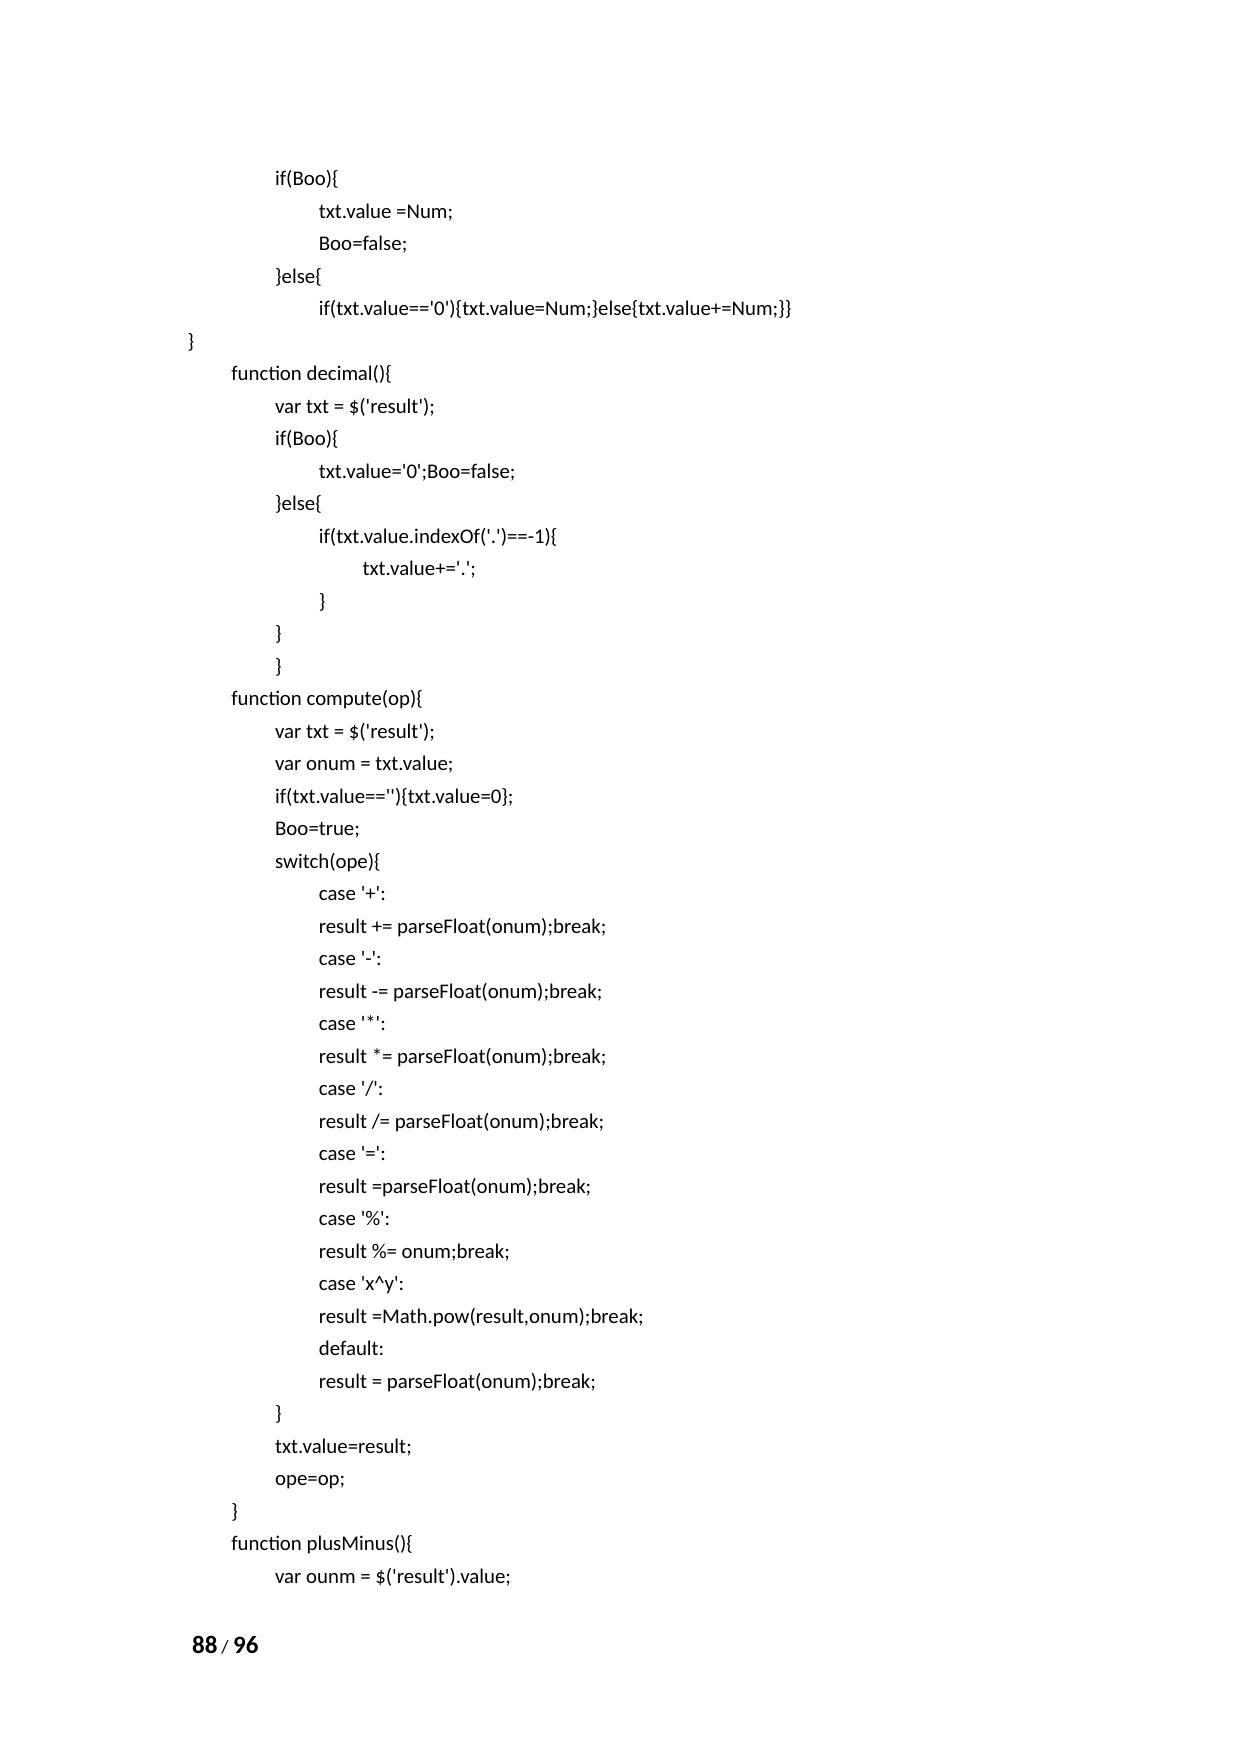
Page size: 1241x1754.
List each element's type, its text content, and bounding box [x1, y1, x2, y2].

text function decimal(){ [187, 357, 1053, 389]
text txt.value=result; [187, 1429, 1053, 1462]
text } [187, 324, 1053, 357]
text result *= parseFloat(onum);break; [187, 1039, 1053, 1072]
text } [187, 617, 1053, 649]
text case '+': [187, 877, 1053, 909]
text Boo=true; [187, 812, 1053, 844]
text txt.value =Num; [187, 194, 1053, 227]
text case '/': [187, 1072, 1053, 1104]
text } [187, 649, 1053, 682]
text var onum = txt.value; [187, 747, 1053, 779]
text if(Boo){ [187, 422, 1053, 454]
text result -= parseFloat(onum);break; [187, 974, 1053, 1007]
text case '=': [187, 1137, 1053, 1169]
text function compute(op){ [187, 682, 1053, 714]
text txt.value='0';Boo=false; [187, 454, 1053, 487]
text result %= onum;break; [187, 1234, 1053, 1267]
text case 'x^y': [187, 1267, 1053, 1299]
text result =parseFloat(onum);break; [187, 1169, 1053, 1202]
text Boo=false; [187, 227, 1053, 259]
text ope=op; [187, 1462, 1053, 1494]
text case '%': [187, 1202, 1053, 1234]
text } [187, 1494, 1053, 1527]
text case '-': [187, 942, 1053, 974]
text var txt = $('result'); [187, 389, 1053, 422]
text result =Math.pow(result,onum);break; [187, 1299, 1053, 1332]
text default: [187, 1332, 1053, 1364]
text result = parseFloat(onum);break; [187, 1364, 1053, 1397]
text var ounm = $('result').value; [187, 1559, 1053, 1592]
text function plusMinus(){ [187, 1527, 1053, 1559]
text case '*': [187, 1007, 1053, 1039]
text } [187, 584, 1053, 617]
text if(txt.value.indexOf('.')==-1){ [187, 519, 1053, 552]
text txt.value+='.'; [187, 552, 1053, 584]
text }else{ [187, 487, 1053, 519]
text var txt = $('result'); [187, 714, 1053, 747]
text result /= parseFloat(onum);break; [187, 1104, 1053, 1137]
text }else{ [187, 259, 1053, 292]
text if(txt.value=='0'){txt.value=Num;}else{txt.value+=Num;}} [187, 292, 1053, 324]
text if(Boo){ [187, 162, 1053, 194]
text result += parseFloat(onum);break; [187, 909, 1053, 942]
text if(txt.value==''){txt.value=0}; [187, 779, 1053, 812]
text switch(ope){ [187, 844, 1053, 877]
text } [187, 1397, 1053, 1429]
